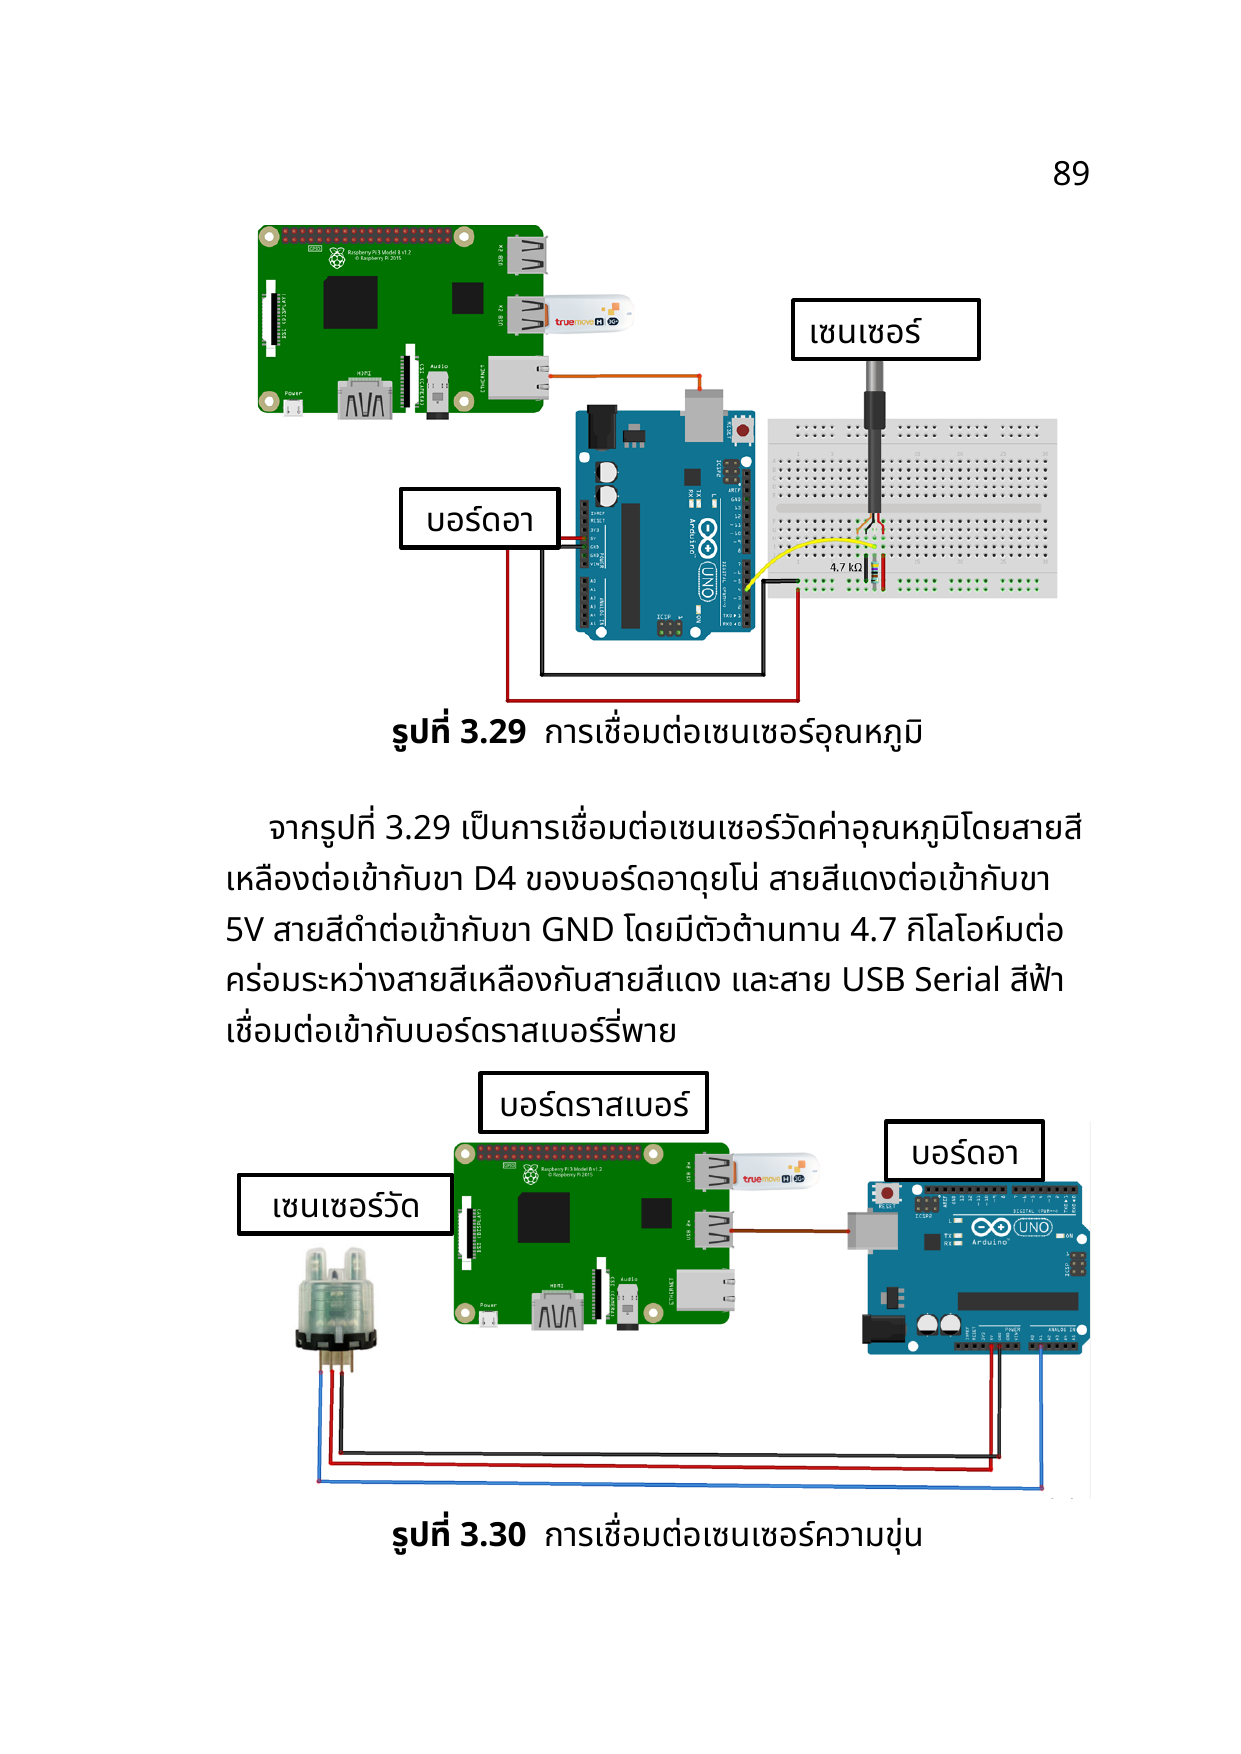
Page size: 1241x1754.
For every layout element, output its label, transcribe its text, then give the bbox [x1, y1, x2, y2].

text รูปที่ 3.29 การเชื่อมต่อเซนเซอร์อุณหภูมิ [225, 708, 1090, 759]
text จากรูปที่ 3.29 เป็นการเชื่อมต่อเซนเซอร์วัดค่าอุณหภูมิโดยสายสีเหลืองต่อเข้ากับขา D4 ของบอร์ดอาดุยโน่ สายสีแดงต่อเข้ากับขา 5V สายสีดำต่อเข้ากับขา GND โดยมีตัวต้านทาน 4.7 กิโลโอห์มต่อคร่อมระหว่างสายสีเหลืองกับสายสีแดง และสาย USB Serial สีฟ้าเชื่อมต่อเข้ากับบอร์ดราสเบอร์รี่พาย [225, 804, 1090, 1057]
picture [225, 1121, 1091, 1499]
picture [257, 225, 1058, 708]
text รูปที่ 3.30 การเชื่อมต่อเซนเซอร์ความขุ่น [225, 1511, 1090, 1562]
